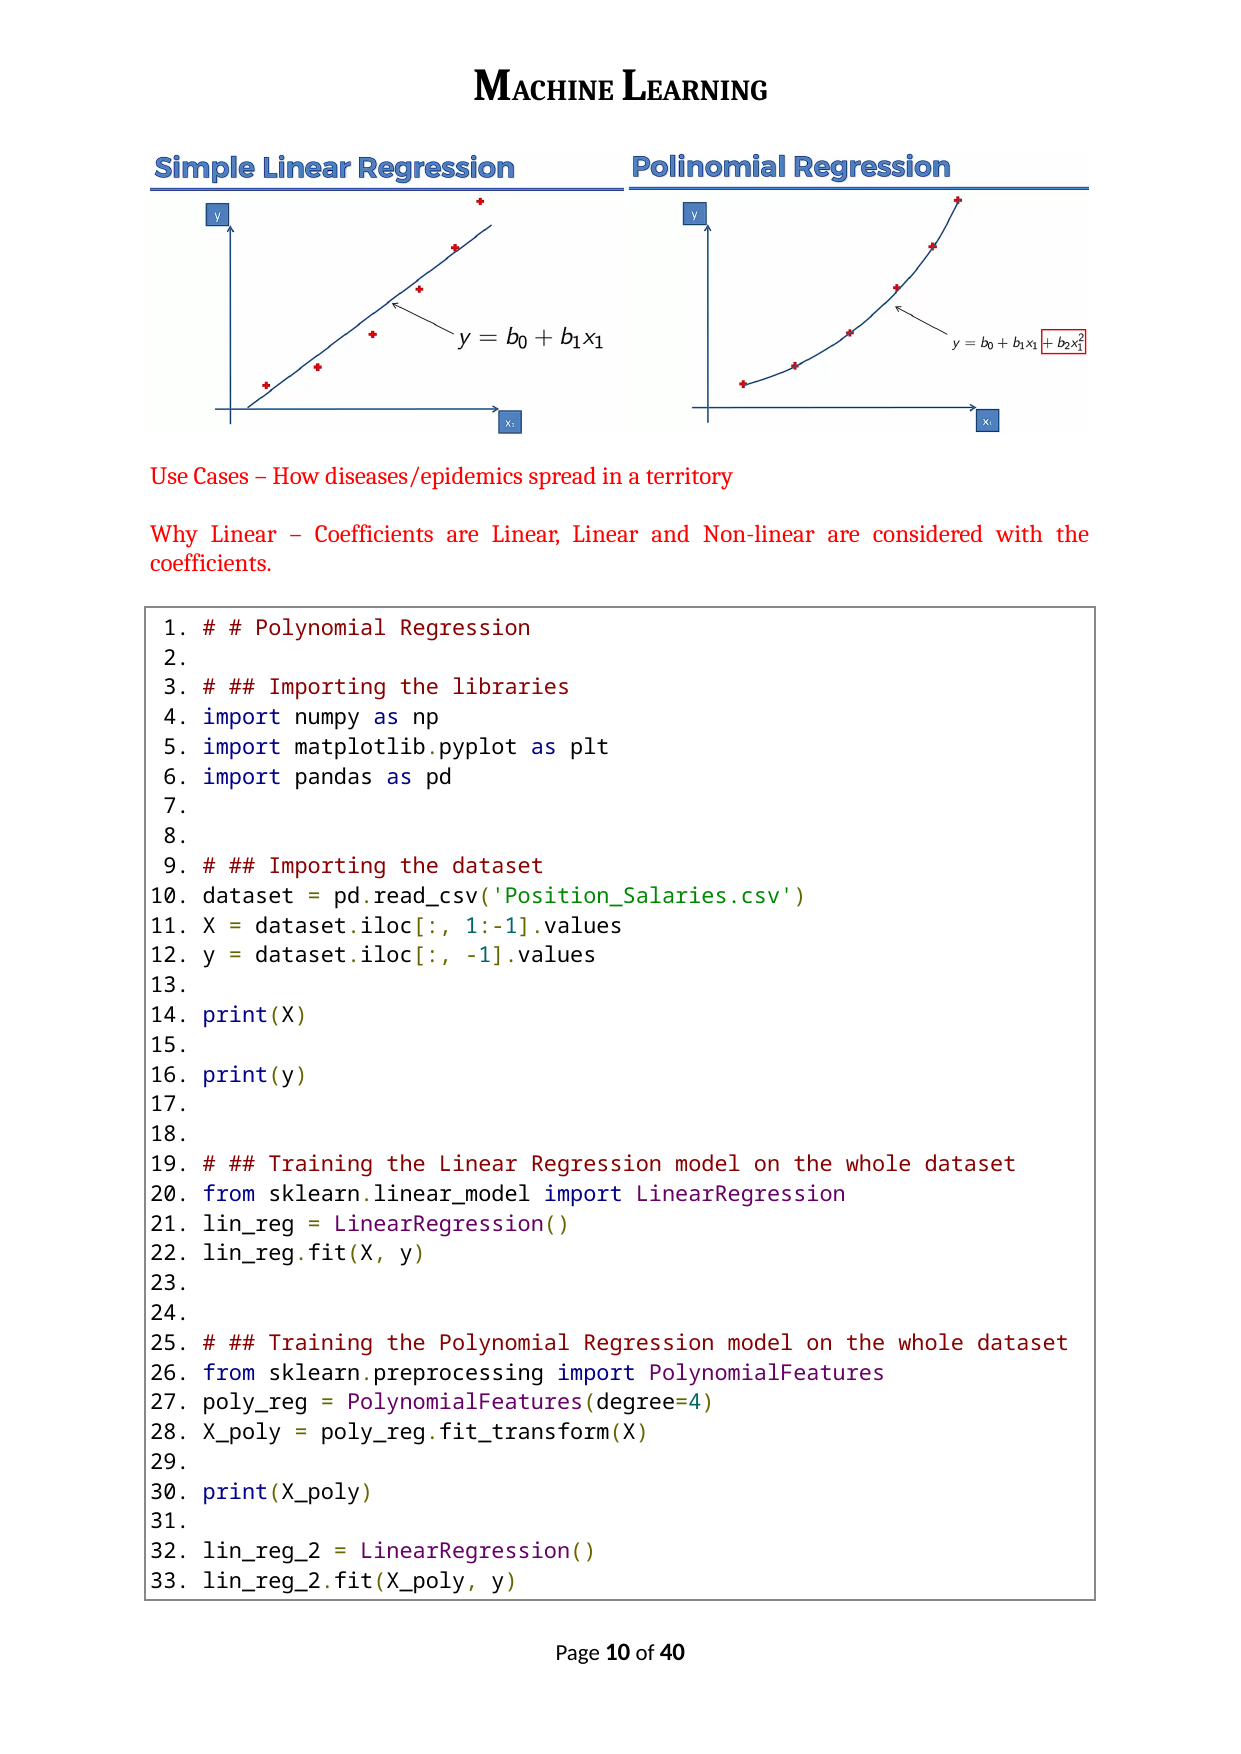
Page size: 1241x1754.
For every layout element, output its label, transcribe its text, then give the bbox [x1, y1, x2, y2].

text 18. [150, 1118, 1090, 1148]
text Why Linear – Coefficients are Linear, Linear and Non-linear are considered with the coefficients. [150, 520, 1090, 577]
text 6. import pandas as pd [150, 761, 1090, 790]
text 11. X = dataset.iloc[:, 1:-1].values [150, 909, 1090, 939]
text 26. from sklearn.preprocessing import PolynomialFeatures [150, 1356, 1090, 1386]
text 4. import numpy as np [150, 701, 1090, 731]
text 13. [150, 969, 1090, 999]
text 17. [150, 1088, 1090, 1118]
text 24. [150, 1297, 1090, 1327]
text 22. lin_reg.fit(X, y) [150, 1237, 1090, 1267]
text 10. dataset = pd.read_csv('Position_Salaries.csv') [150, 880, 1090, 909]
text 1. # # Polynomial Regression [146, 608, 1094, 641]
text 28. X_poly = poly_reg.fit_transform(X) [150, 1416, 1090, 1446]
text Use Cases – How diseases/epidemics spread in a territory [150, 462, 1090, 491]
text 20. from sklearn.linear_model import LinearRegression [150, 1178, 1090, 1207]
text 9. # ## Importing the dataset [150, 850, 1090, 880]
picture [628, 150, 1089, 434]
text 30. print(X_poly) [150, 1476, 1090, 1505]
text 27. poly_reg = PolynomialFeatures(degree=4) [150, 1386, 1090, 1416]
text 33. lin_reg_2.fit(X_poly, y) [146, 1559, 1094, 1599]
text 8. [150, 820, 1090, 850]
text 19. # ## Training the Linear Regression model on the whole dataset [150, 1148, 1090, 1178]
text 23. [150, 1267, 1090, 1297]
text 29. [150, 1446, 1090, 1476]
text 7. [150, 790, 1090, 820]
text 12. y = dataset.iloc[:, -1].values [150, 939, 1090, 969]
text 15. [150, 1029, 1090, 1058]
text 21. lin_reg = LinearRegression() [150, 1207, 1090, 1237]
picture [150, 150, 624, 434]
text 5. import matplotlib.pyplot as plt [150, 731, 1090, 761]
text 14. print(X) [150, 999, 1090, 1029]
text 2. [150, 641, 1090, 671]
text 32. lin_reg_2 = LinearRegression() [150, 1535, 1090, 1559]
text 31. [150, 1505, 1090, 1535]
text 25. # ## Training the Polynomial Regression model on the whole dataset [150, 1327, 1090, 1356]
text 3. # ## Importing the libraries [150, 671, 1090, 701]
text 16. print(y) [150, 1058, 1090, 1088]
